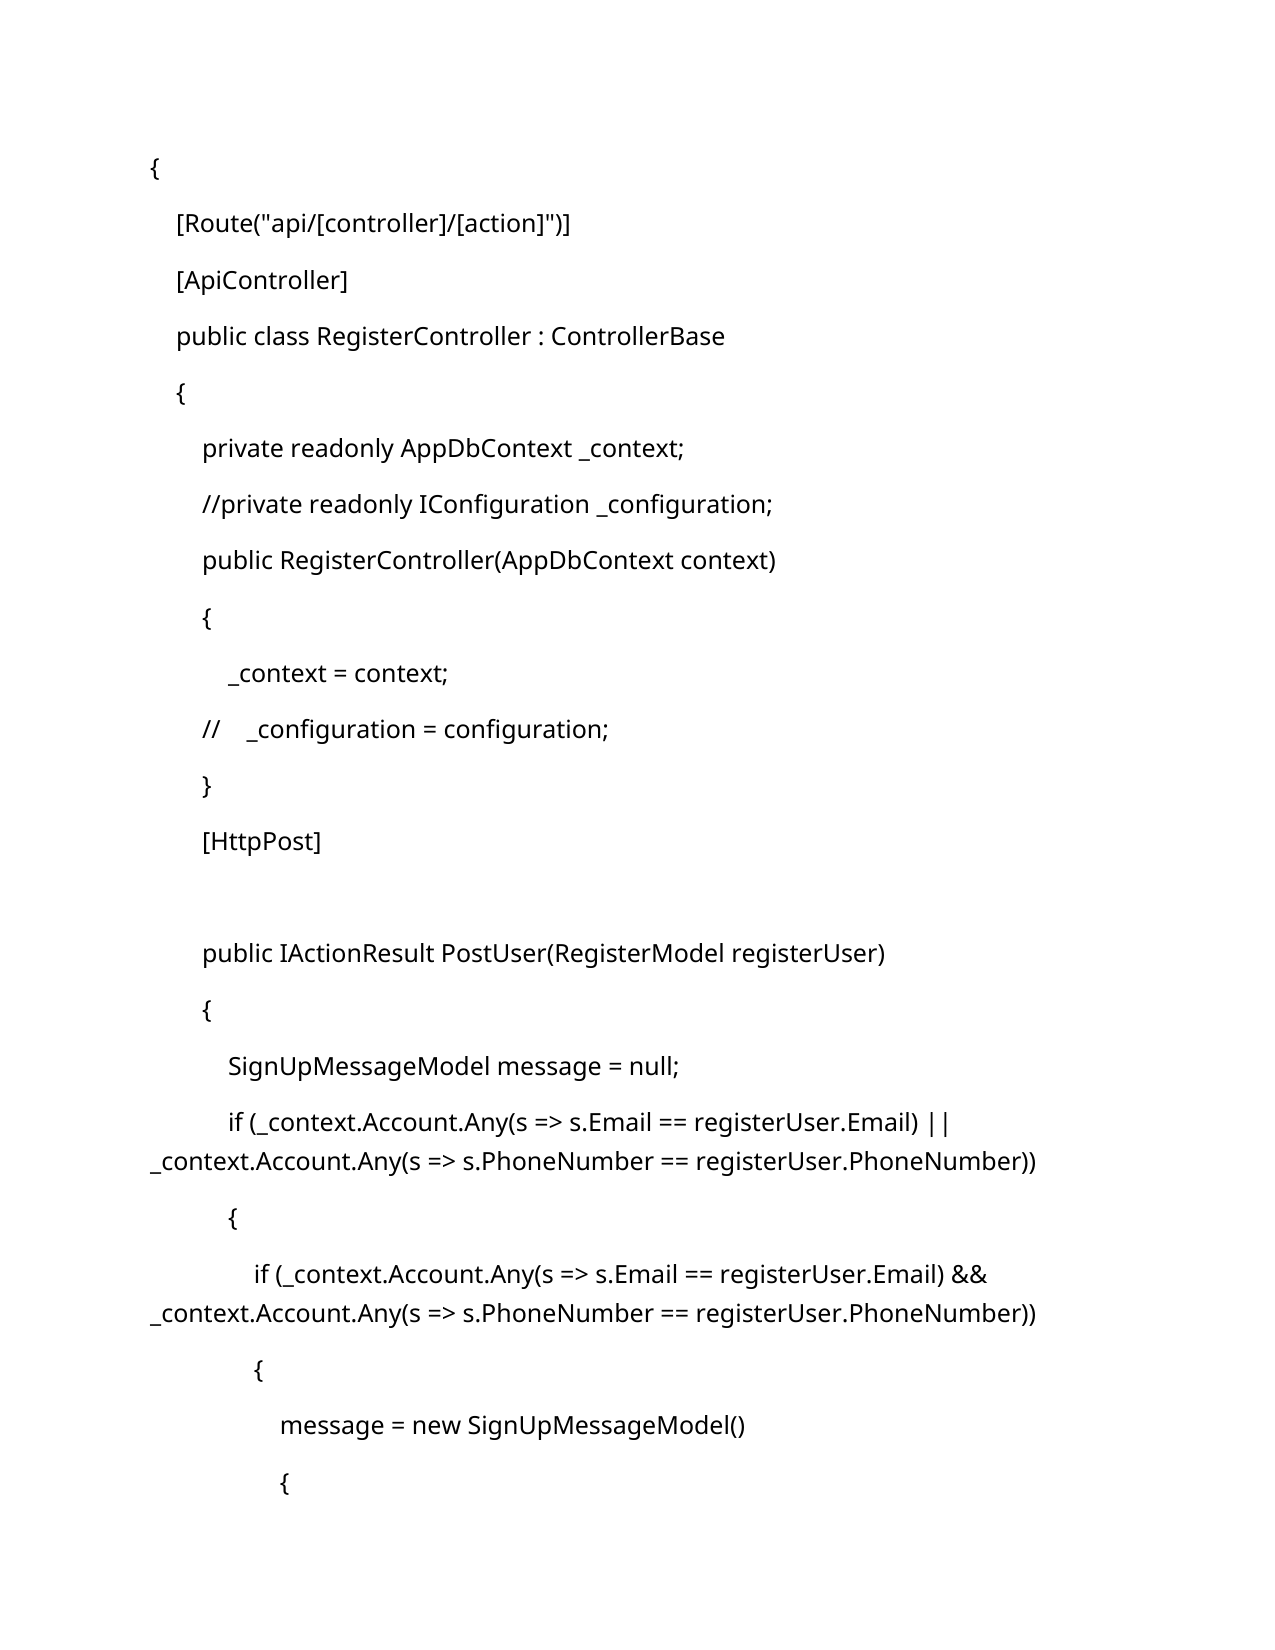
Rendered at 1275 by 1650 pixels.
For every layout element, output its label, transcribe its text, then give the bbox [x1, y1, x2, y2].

text public class RegisterController : ControllerBase [150, 318, 1125, 352]
text { [150, 992, 1125, 1026]
text { [150, 1464, 1125, 1498]
text _context = context; [150, 655, 1125, 689]
text // _configuration = configuration; [150, 711, 1125, 746]
text } [150, 768, 1125, 802]
text [Route("api/[controller]/[action]")] [150, 206, 1125, 240]
text public IActionResult PostUser(RegisterModel registerUser) [150, 936, 1125, 970]
text private readonly AppDbContext _context; [150, 431, 1125, 465]
text { [150, 1200, 1125, 1234]
text SignUpMessageModel message = null; [150, 1048, 1125, 1082]
text [ApiController] [150, 262, 1125, 296]
text if (_context.Account.Any(s => s.Email == registerUser.Email) || _context.Account.Any(s => s.PhoneNumber == registerUser.PhoneNumber)) [150, 1104, 1125, 1178]
text [HttpPost] [150, 824, 1125, 858]
text { [150, 374, 1125, 409]
text { [150, 599, 1125, 633]
text message = new SignUpMessageModel() [150, 1408, 1125, 1442]
text { [150, 1352, 1125, 1386]
text { [150, 150, 1125, 184]
text public RegisterController(AppDbContext context) [150, 543, 1125, 577]
text //private readonly IConfiguration _configuration; [150, 487, 1125, 521]
text if (_context.Account.Any(s => s.Email == registerUser.Email) && _context.Account.Any(s => s.PhoneNumber == registerUser.PhoneNumber)) [150, 1256, 1125, 1330]
